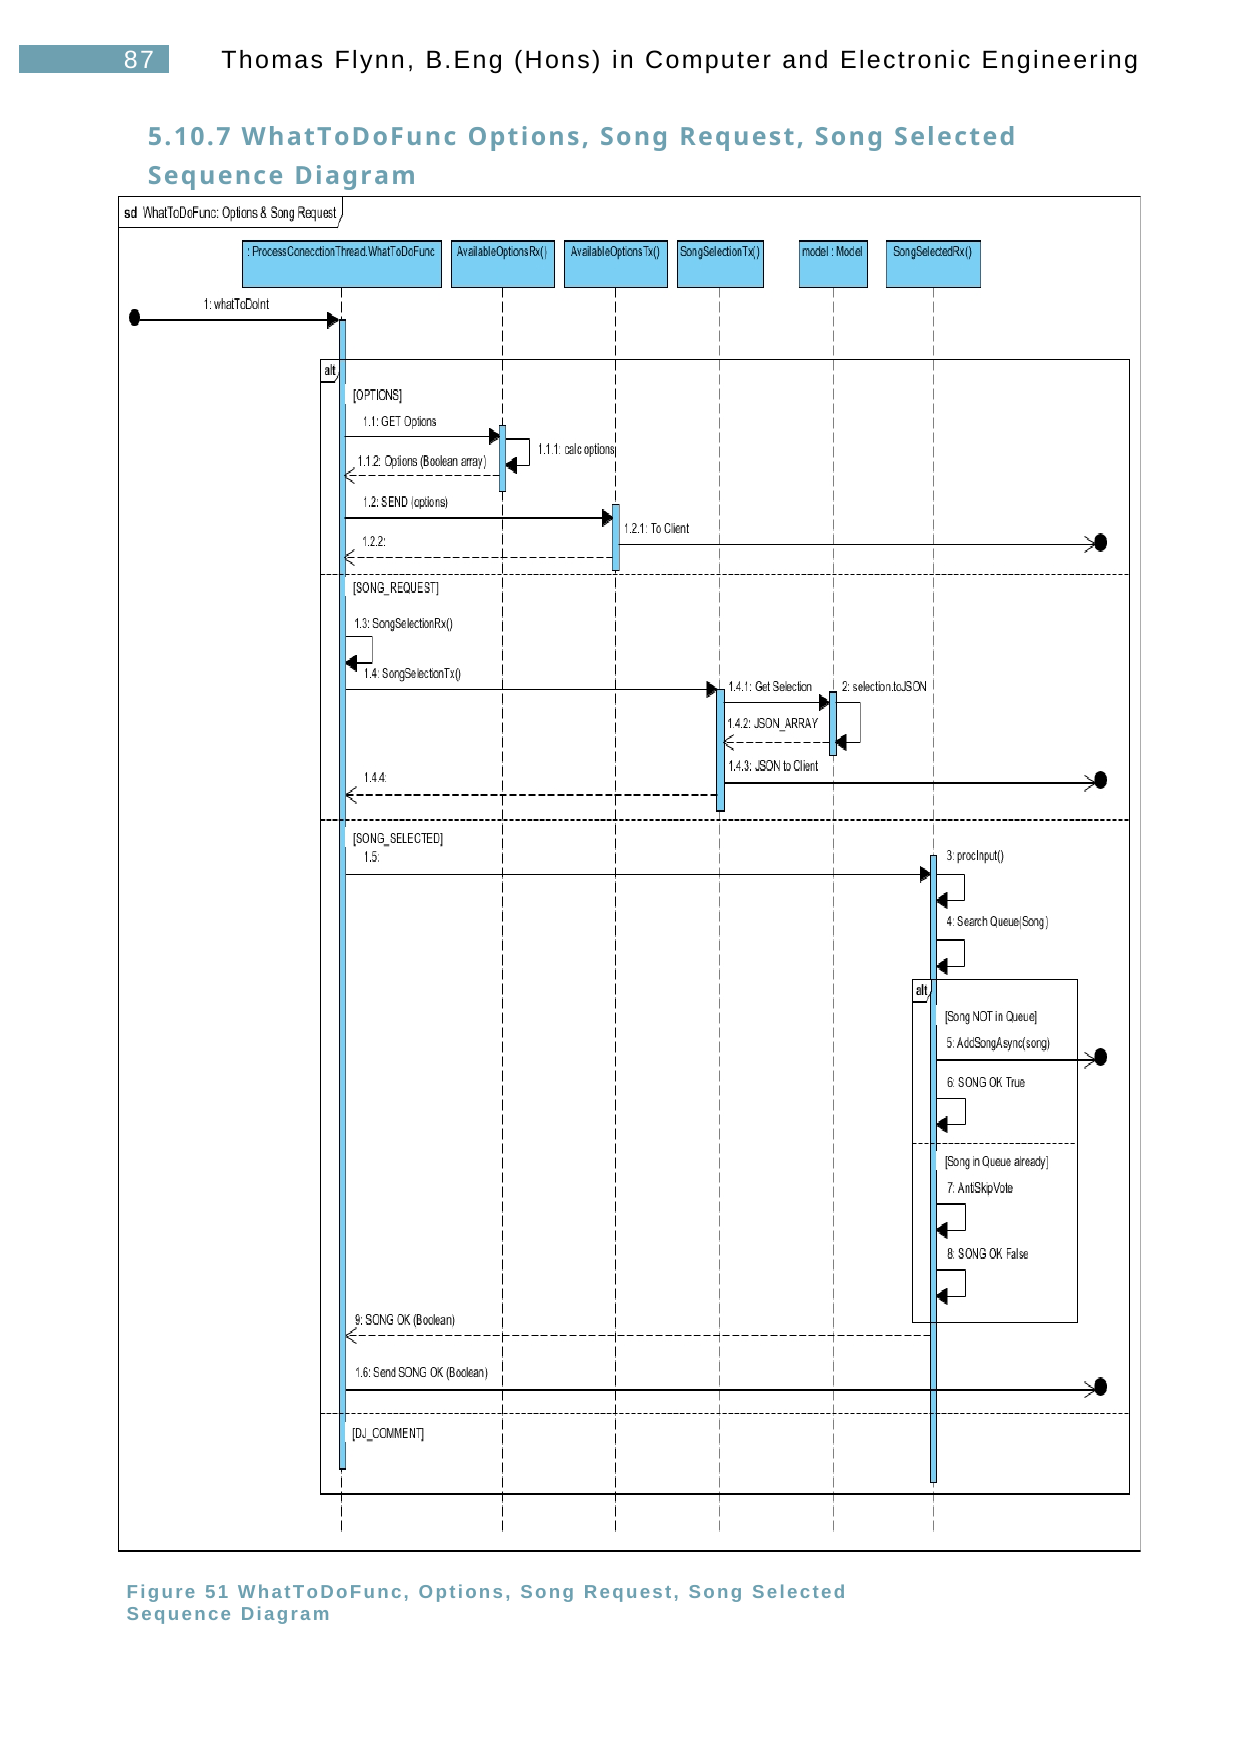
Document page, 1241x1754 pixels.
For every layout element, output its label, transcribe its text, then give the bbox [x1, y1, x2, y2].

subtitle 5.10.7 WhatToDoFunc Options, Song Request, Song Selected Sequence Diagram [148, 118, 1122, 191]
picture [118, 196, 1141, 1552]
